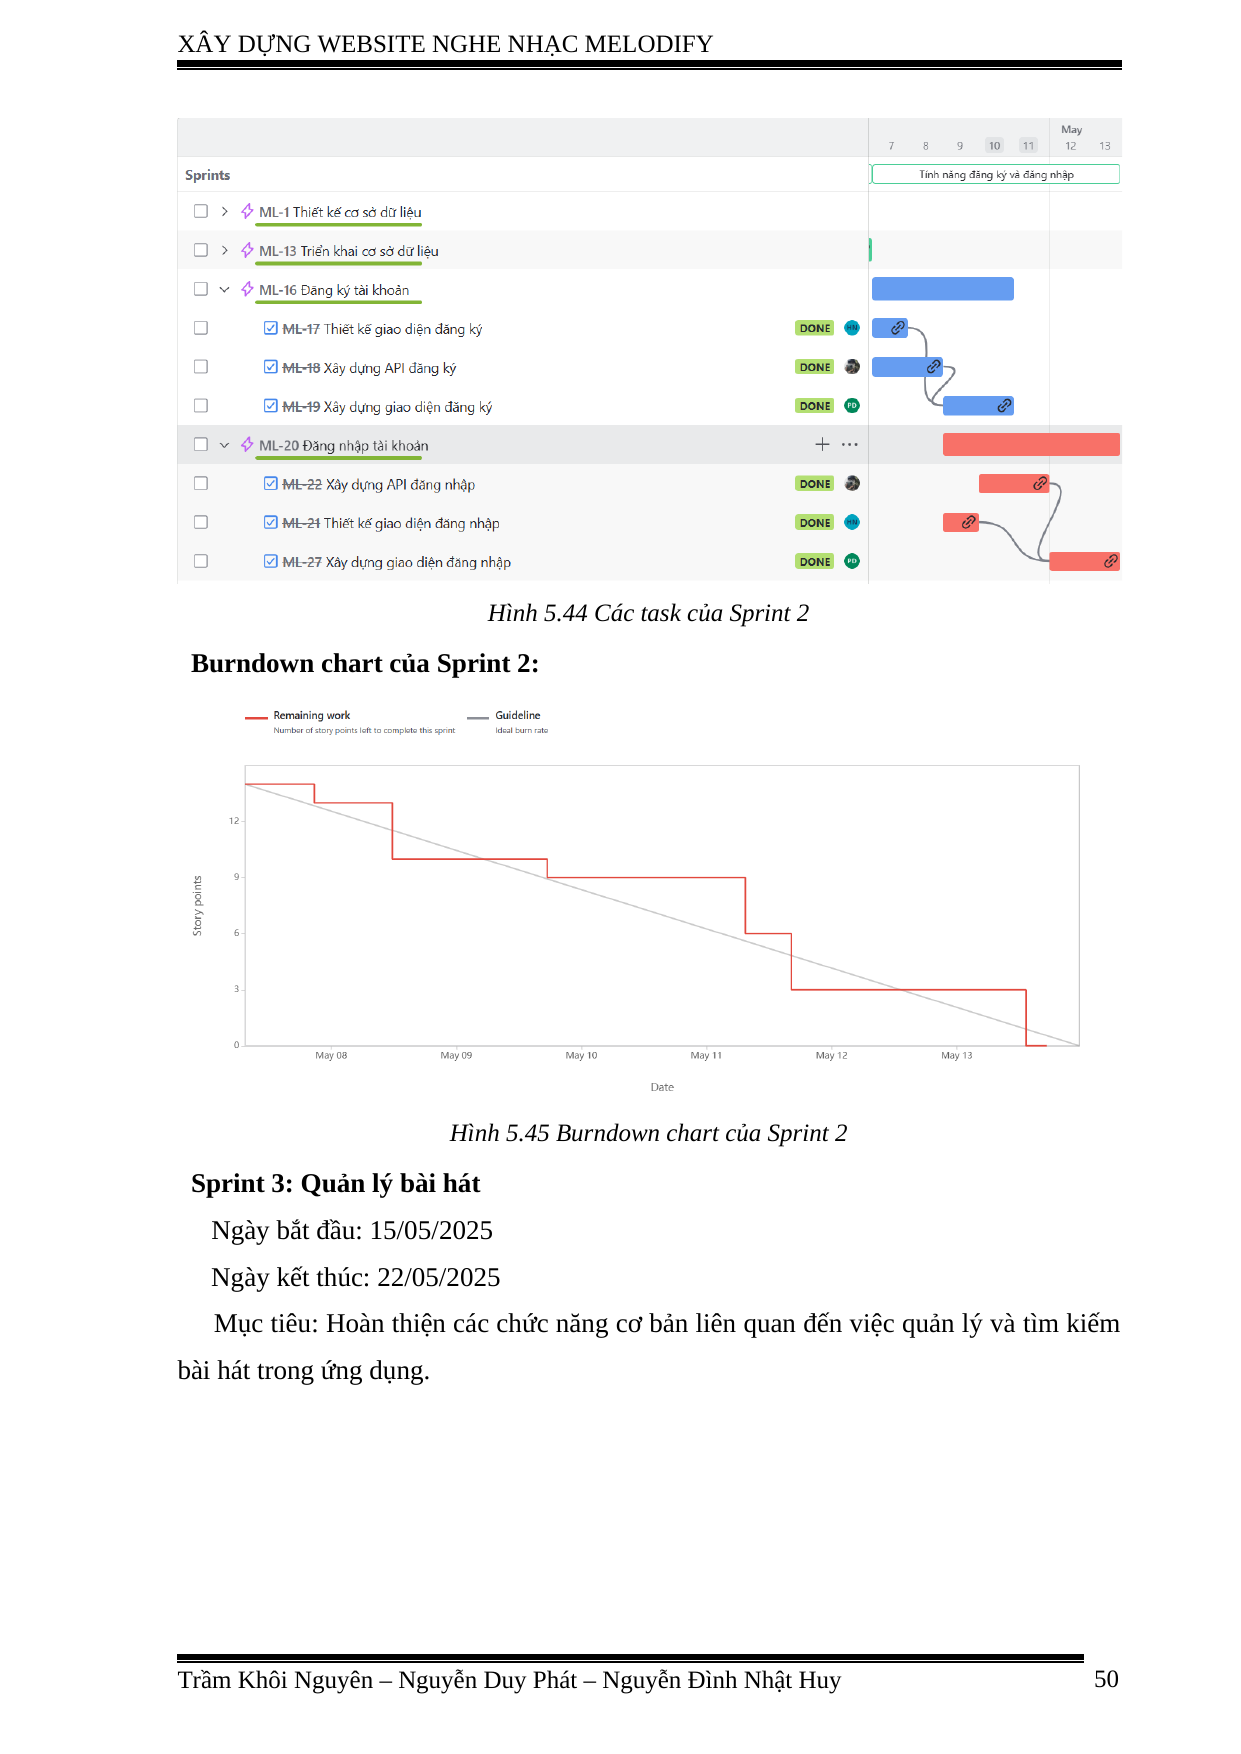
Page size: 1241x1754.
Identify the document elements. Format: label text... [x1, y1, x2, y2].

text Mục tiêu: Hoàn thiện các chức năng cơ bản liên quan đến việc quản lý và tìm kiếm bài hát trong ứng dụng. [177, 1308, 1122, 1385]
text Ngày kết thúc: 22/05/2025 [177, 1261, 1122, 1292]
text Ngày bắt đầu: 15/05/2025 [177, 1214, 1122, 1245]
text Burndown chart của Sprint 2: [177, 647, 1122, 678]
picture [177, 118, 1123, 584]
text Sprint 3: Quản lý bài hát [177, 1168, 1122, 1199]
picture [177, 693, 1123, 1104]
